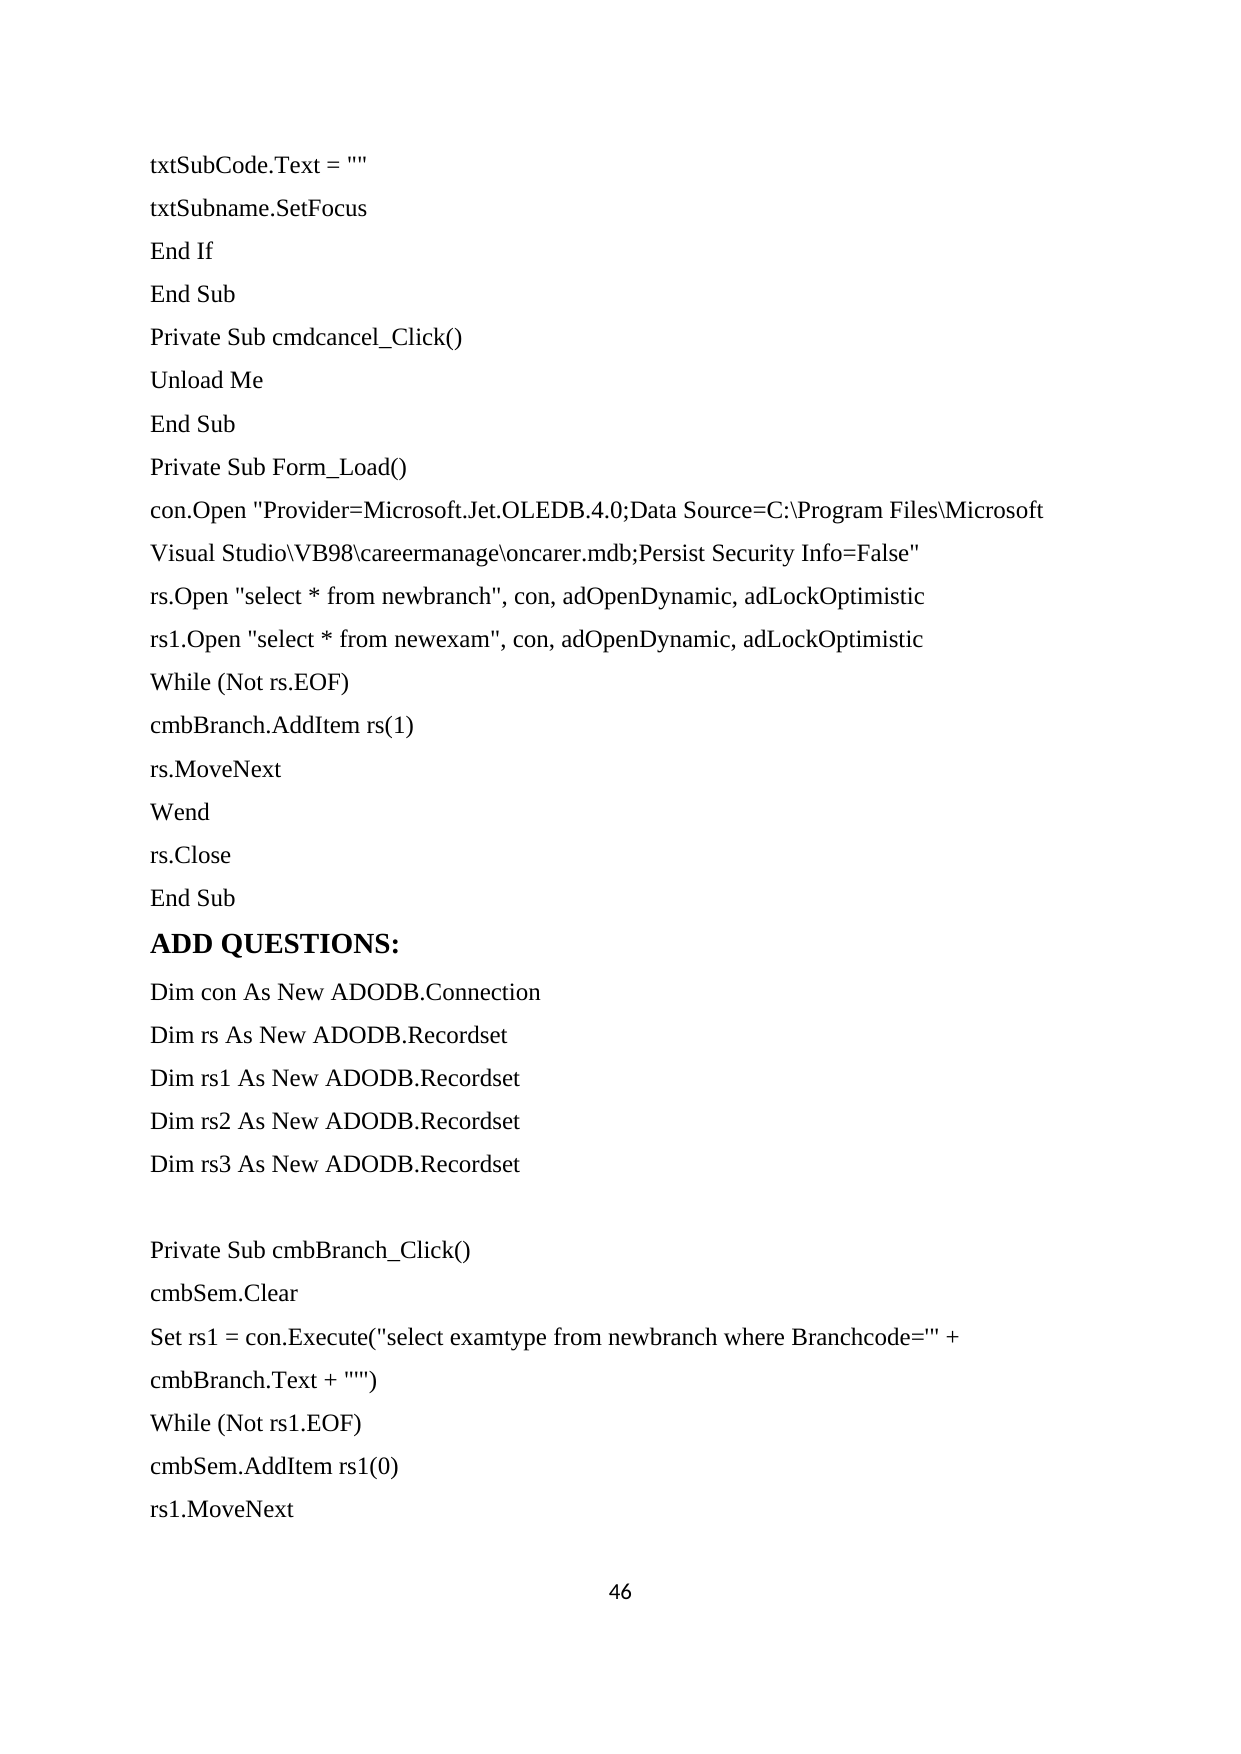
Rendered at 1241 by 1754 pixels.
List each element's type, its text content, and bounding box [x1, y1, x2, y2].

text End Sub [150, 279, 1090, 308]
text End If [150, 236, 1090, 265]
text con.Open "Provider=Microsoft.Jet.OLEDB.4.0;Data Source=C:\Program Files\Microsoft Visual Studio\VB98\careermanage\oncarer.mdb;Persist Security Info=False" [150, 495, 1090, 567]
text Dim rs2 As New ADODB.Recordset [150, 1106, 1090, 1135]
text txtSubname.SetFocus [150, 193, 1090, 222]
text Set rs1 = con.Execute("select examtype from newbranch where Branchcode='" + cmbBranch.Text + "'") [150, 1322, 1090, 1393]
text Dim rs1 As New ADODB.Recordset [150, 1063, 1090, 1092]
text Dim con As New ADODB.Connection [150, 977, 1090, 1005]
text Wend [150, 797, 1090, 826]
text cmbBranch.AddItem rs(1) [150, 711, 1090, 739]
text txtSubCode.Text = "" [150, 150, 1090, 179]
text Unload Me [150, 366, 1090, 394]
text End Sub [150, 409, 1090, 437]
text While (Not rs1.EOF) [150, 1408, 1090, 1437]
text rs.Open "select * from newbranch", con, adOpenDynamic, adLockOptimistic [150, 581, 1090, 610]
text ADD QUESTIONS: [150, 926, 1090, 960]
text Private Sub Form_Load() [150, 452, 1090, 481]
text rs1.MoveNext [150, 1494, 1090, 1523]
text cmbSem.AddItem rs1(0) [150, 1451, 1090, 1480]
text Private Sub cmdcancel_Click() [150, 322, 1090, 351]
text Dim rs As New ADODB.Recordset [150, 1020, 1090, 1048]
text rs1.Open "select * from newexam", con, adOpenDynamic, adLockOptimistic [150, 624, 1090, 653]
text Dim rs3 As New ADODB.Recordset [150, 1149, 1090, 1178]
text While (Not rs.EOF) [150, 667, 1090, 696]
text cmbSem.Clear [150, 1278, 1090, 1307]
text End Sub [150, 883, 1090, 912]
text rs.MoveNext [150, 754, 1090, 782]
text rs.Close [150, 840, 1090, 869]
text Private Sub cmbBranch_Click() [150, 1235, 1090, 1264]
